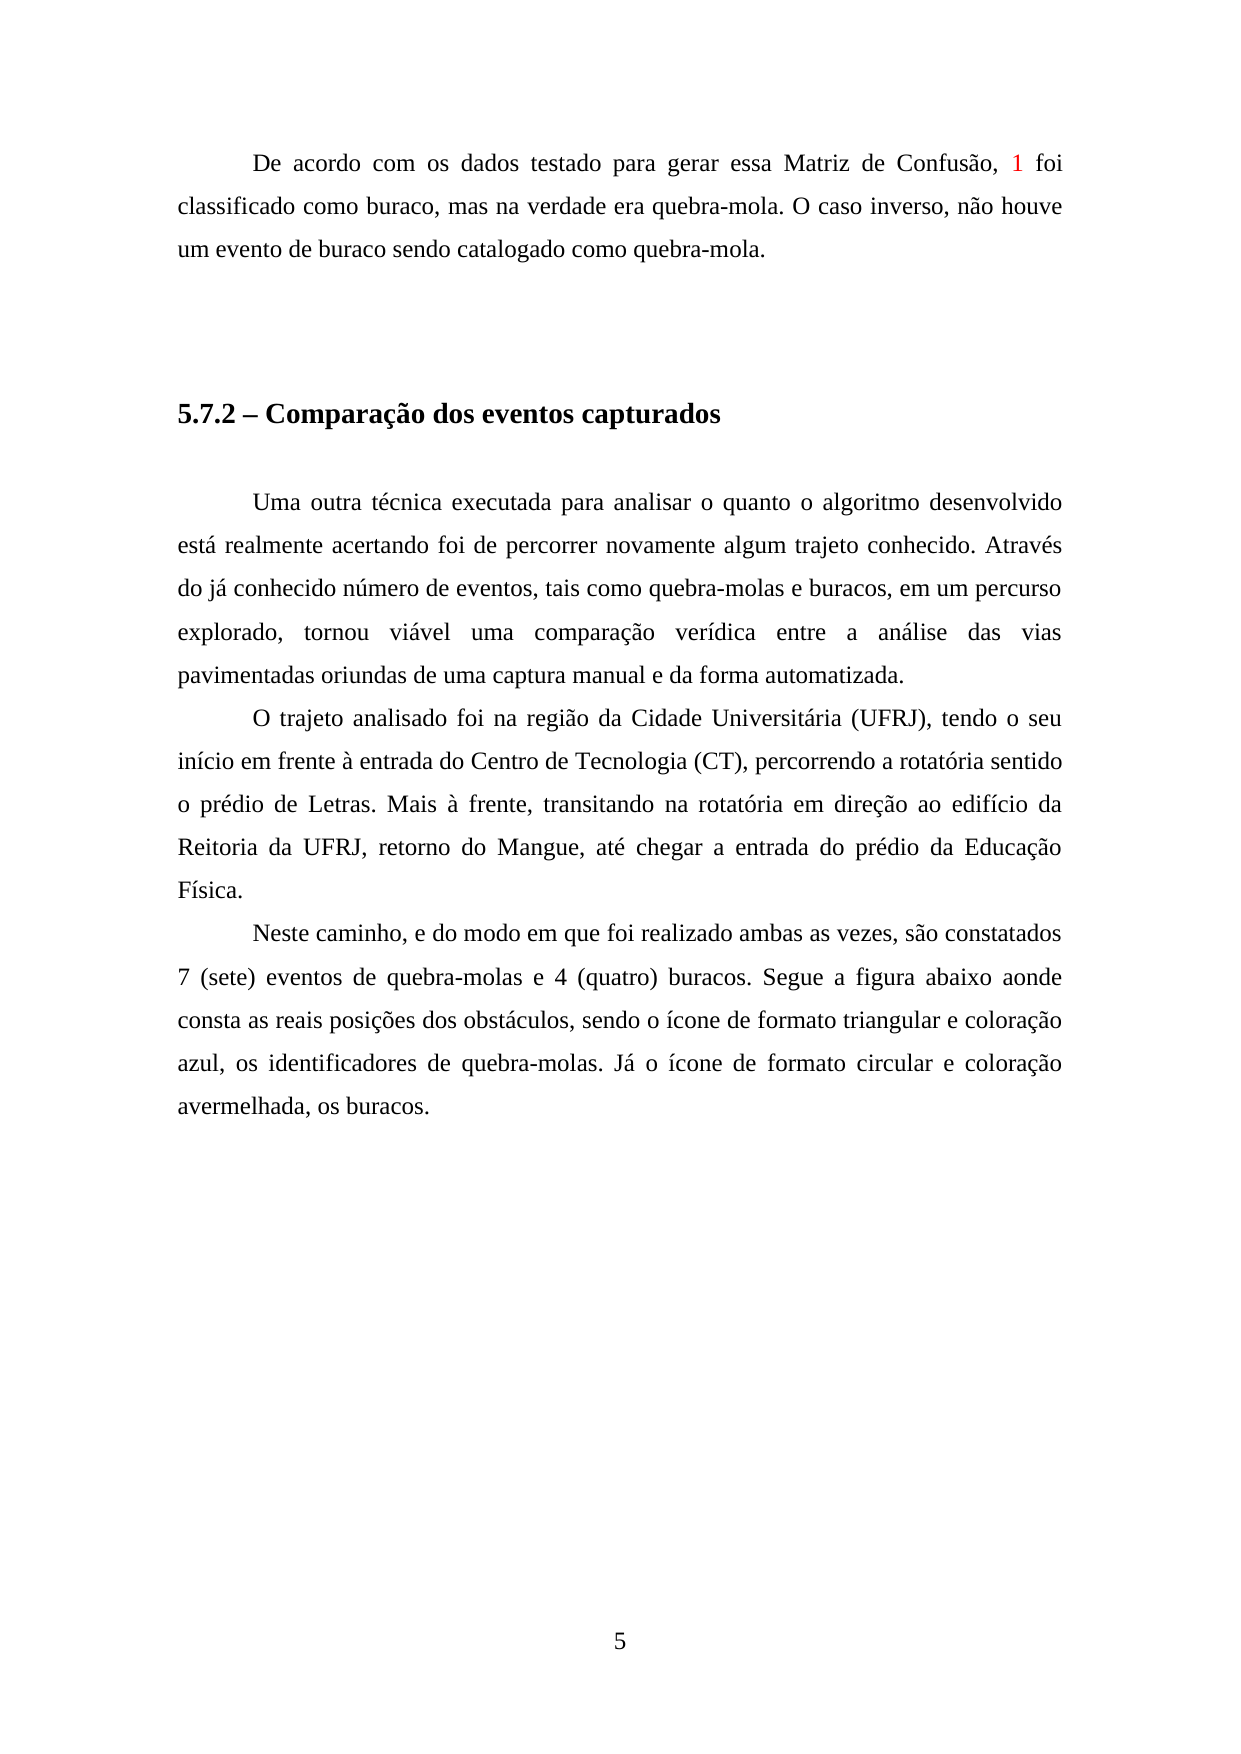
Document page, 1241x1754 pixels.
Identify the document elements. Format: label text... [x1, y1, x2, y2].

text Uma outra técnica executada para analisar o quanto o algoritmo desenvolvido está realmente acertando foi de percorrer novamente algum trajeto conhecido. Através do já conhecido número de eventos, tais como quebra-molas e buracos, em um percurso explorado, tornou viável uma comparação verídica entre a análise das vias pavimentadas oriundas de uma captura manual e da forma automatizada. [177, 487, 1063, 688]
text O trajeto analisado foi na região da Cidade Universitária (UFRJ), tendo o seu início em frente à entrada do Centro de Tecnologia (CT), percorrendo a rotatória sentido o prédio de Letras. Mais à frente, transitando na rotatória em direção ao edifício da Reitoria da UFRJ, retorno do Mangue, até chegar a entrada do prédio da Educação Física. [177, 703, 1063, 904]
text 5.7.2 – Comparação dos eventos capturados [177, 396, 1063, 430]
text Neste caminho, e do modo em que foi realizado ambas as vezes, são constatados 7 (sete) eventos de quebra-molas e 4 (quatro) buracos. Segue a figura abaixo aonde consta as reais posições dos obstáculos, sendo o ícone de formato triangular e coloração azul, os identificadores de quebra-molas. Já o ícone de formato circular e coloração avermelhada, os buracos. [177, 918, 1063, 1120]
text De acordo com os dados testado para gerar essa Matriz de Confusão, 1 foi classificado como buraco, mas na verdade era quebra-mola. O caso inverso, não houve um evento de buraco sendo catalogado como quebra-mola. [177, 148, 1063, 263]
